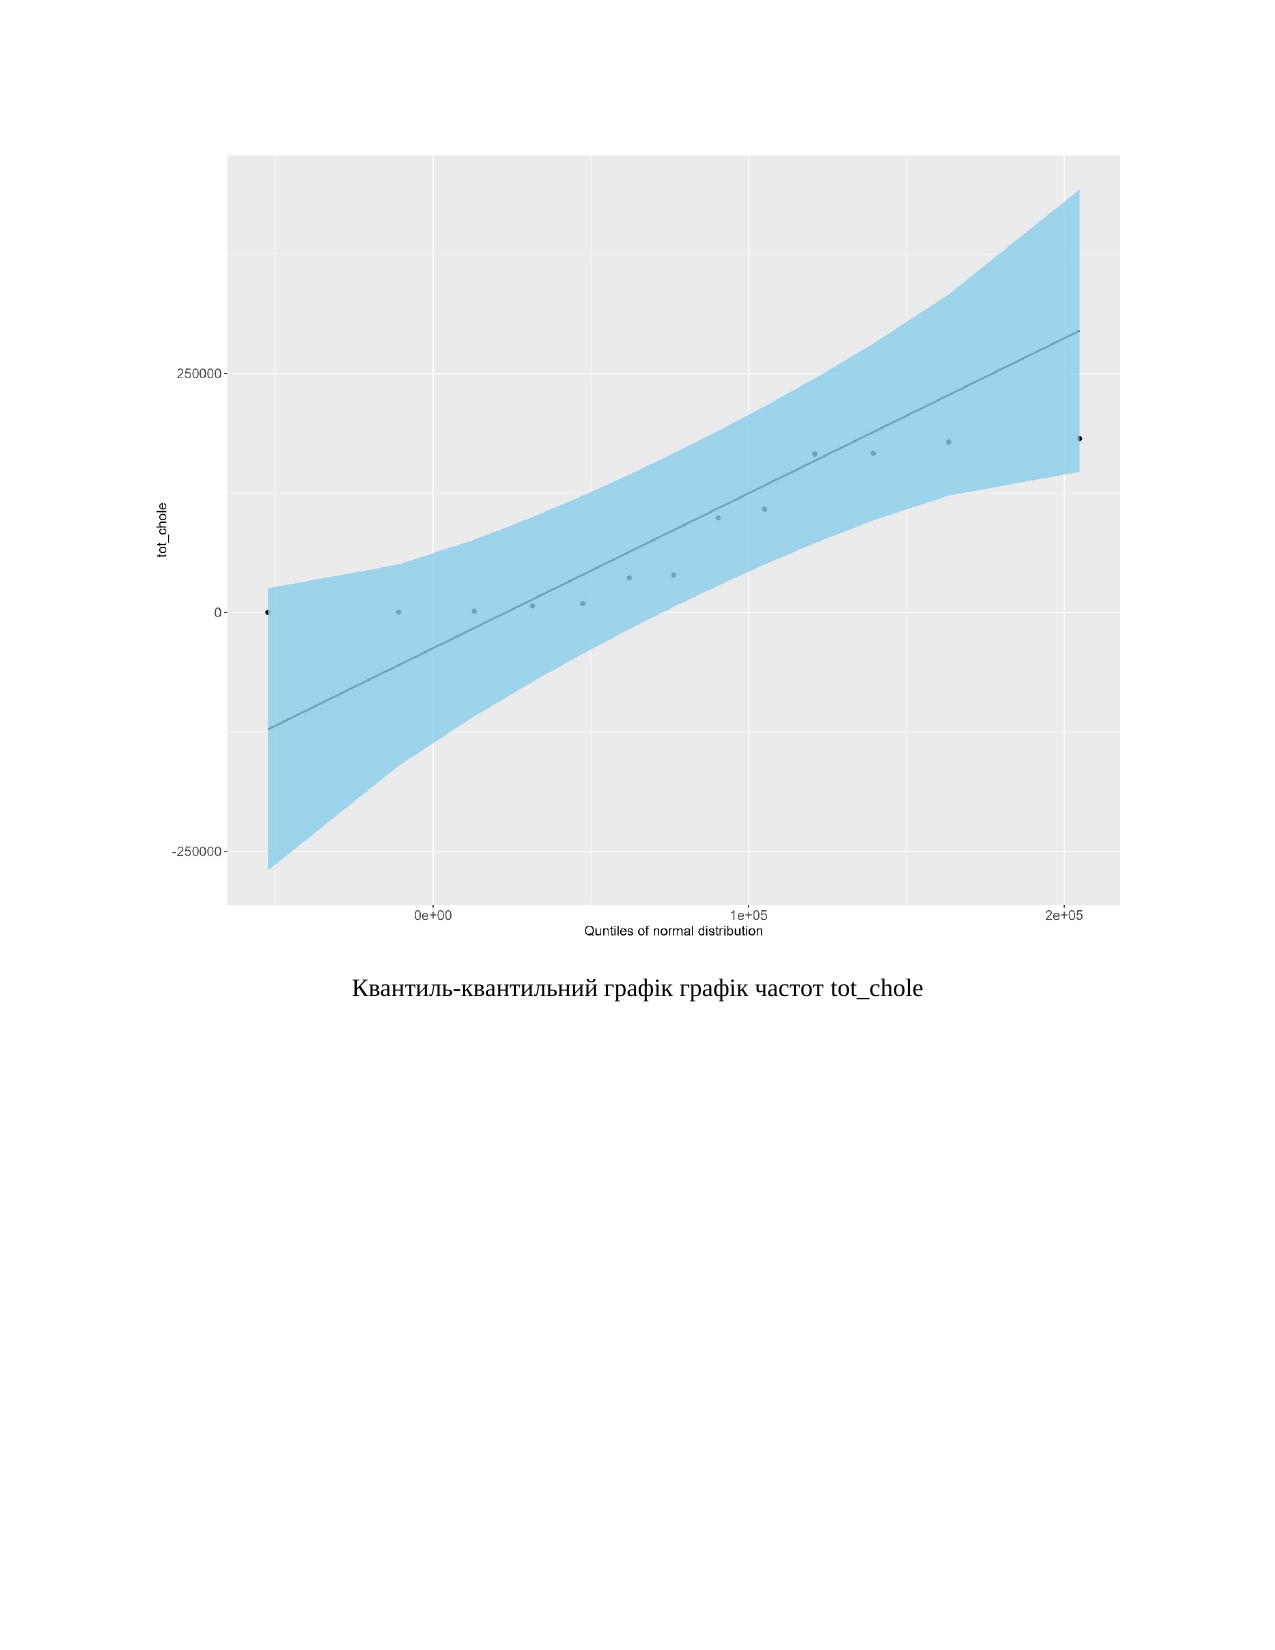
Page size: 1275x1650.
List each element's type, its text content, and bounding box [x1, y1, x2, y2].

picture [150, 150, 1125, 944]
text Квантиль-квантильний графік графік частот tot_chole [150, 973, 1125, 1002]
